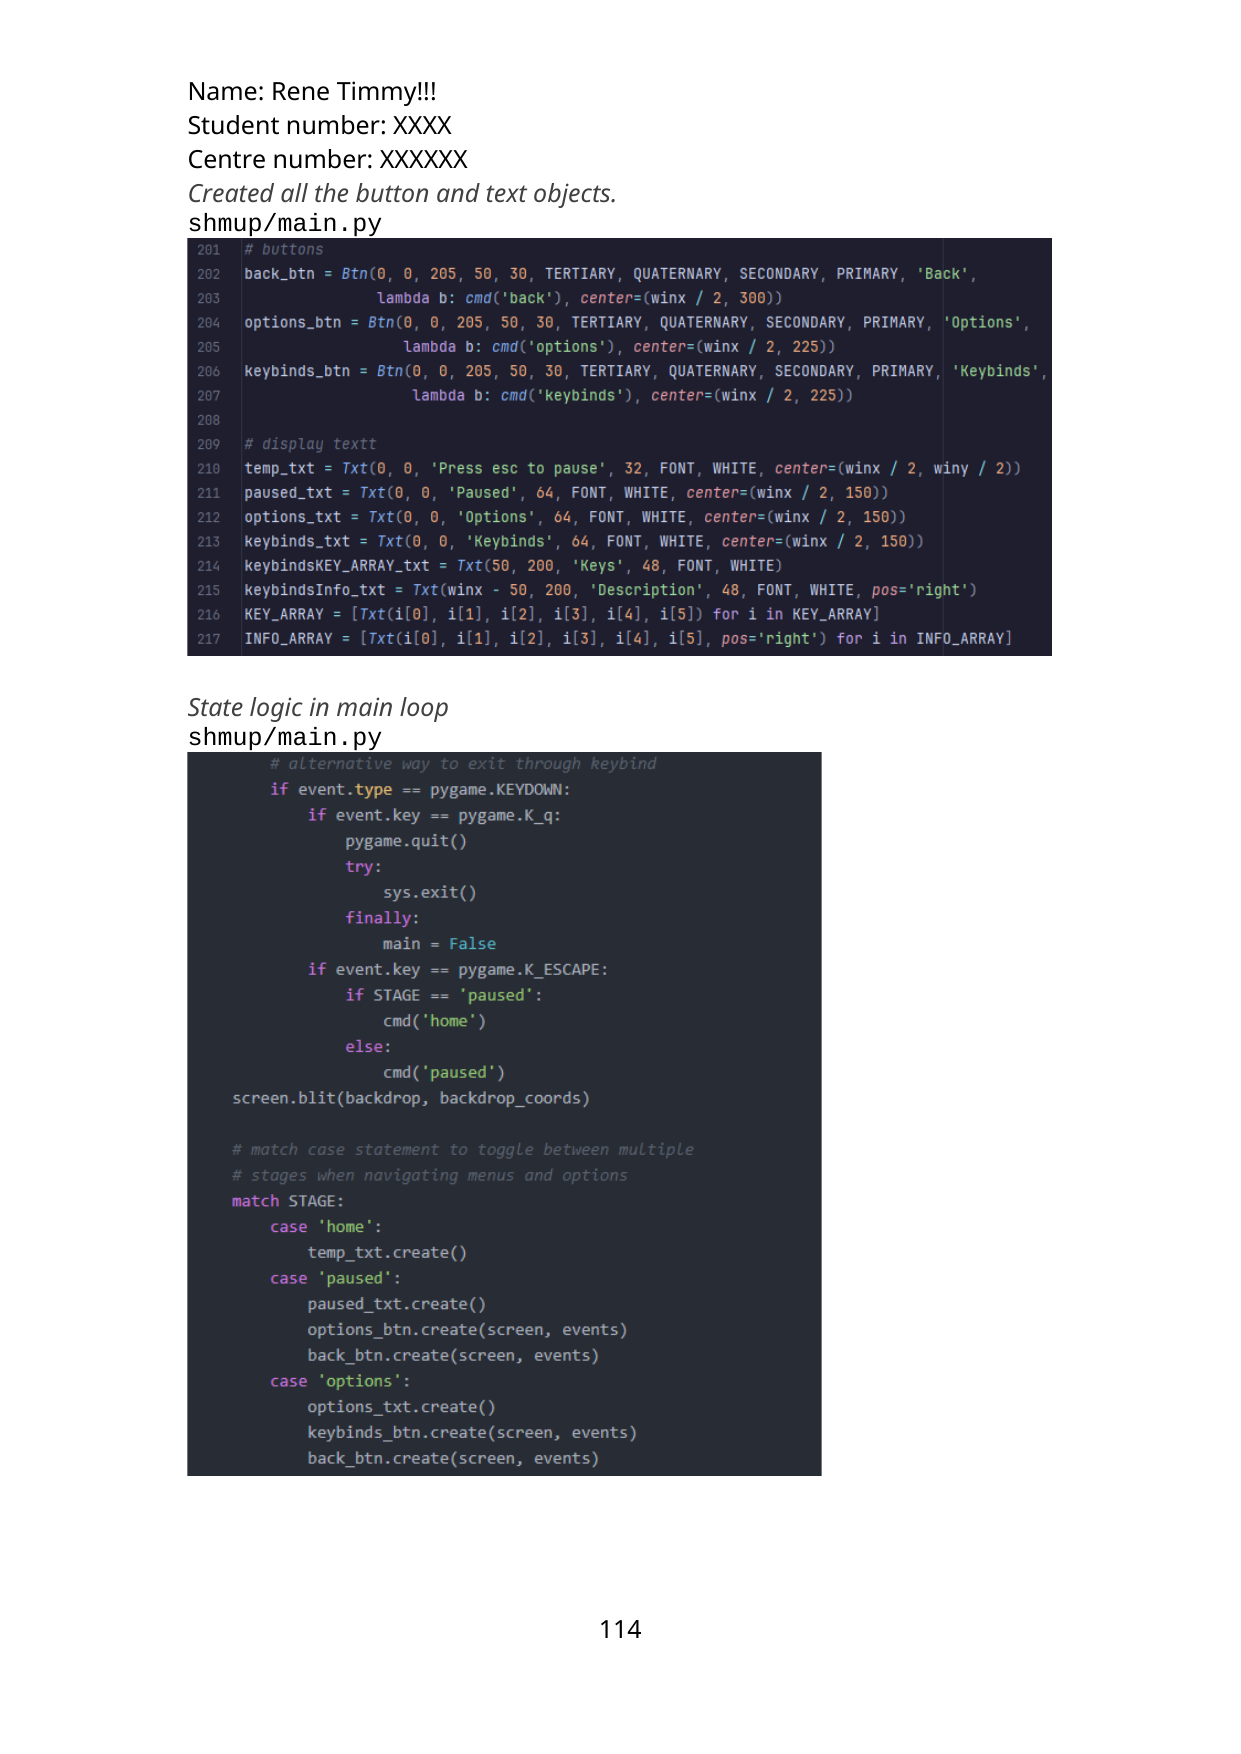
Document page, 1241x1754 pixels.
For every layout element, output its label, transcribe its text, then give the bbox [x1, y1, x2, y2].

text shmup/main.py [187, 724, 1053, 752]
text Created all the button and text objects. [187, 176, 1053, 210]
picture [187, 238, 1052, 656]
picture [187, 752, 823, 1476]
text State logic in main loop [187, 690, 1053, 724]
text shmup/main.py [187, 210, 1053, 238]
